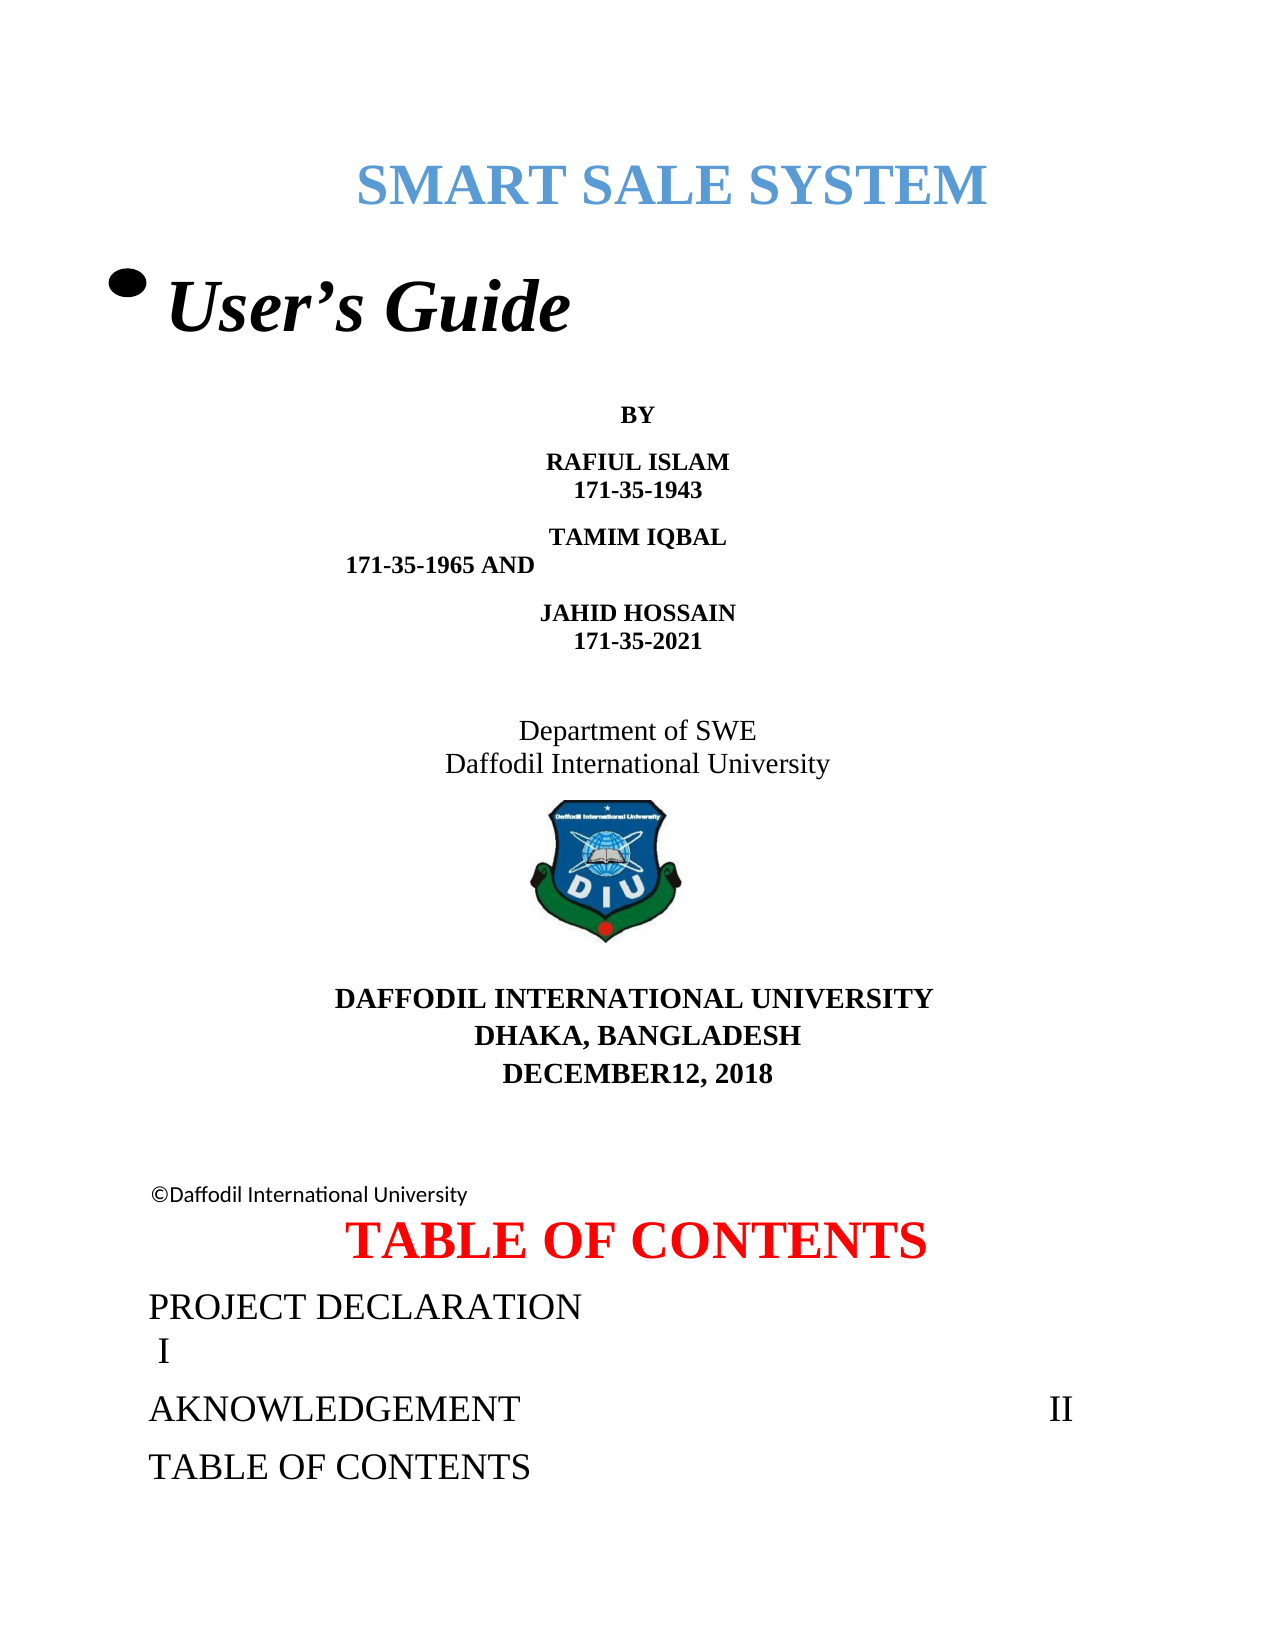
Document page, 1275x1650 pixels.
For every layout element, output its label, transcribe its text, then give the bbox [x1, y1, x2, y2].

text BY [148, 401, 1127, 429]
text JAHID HOSSAIN [148, 599, 1127, 627]
text Daffodil International University [148, 746, 1127, 780]
text 171-35-1943 [148, 476, 1127, 504]
text TABLE OF CONTENTS [148, 1444, 1125, 1487]
text DECEMBER12, 2018 [148, 1056, 1127, 1089]
text AKNOWLEDGEMENT II [148, 1386, 1125, 1429]
text DHAKA, BANGLADESH [148, 1018, 1127, 1052]
picture [529, 799, 682, 943]
text 171-35-1965 AND [148, 551, 732, 579]
text User’s Guide [150, 261, 1125, 347]
text TABLE OF CONTENTS [148, 1208, 1125, 1271]
subtitle DAFFODIL INTERNATIONAL UNIVERSITY [334, 982, 1127, 1015]
text PROJECT DECLARATION [148, 1284, 1125, 1328]
text RAFIUL ISLAM [148, 448, 1127, 476]
text ©Daffodil International University [150, 1180, 1125, 1208]
text 171-35-2021 [148, 627, 1127, 655]
text I [148, 1329, 1125, 1372]
text Department of SWE [148, 713, 1127, 746]
text TAMIM IQBAL [148, 523, 1127, 551]
text SMART SALE SYSTEM [150, 150, 1018, 217]
